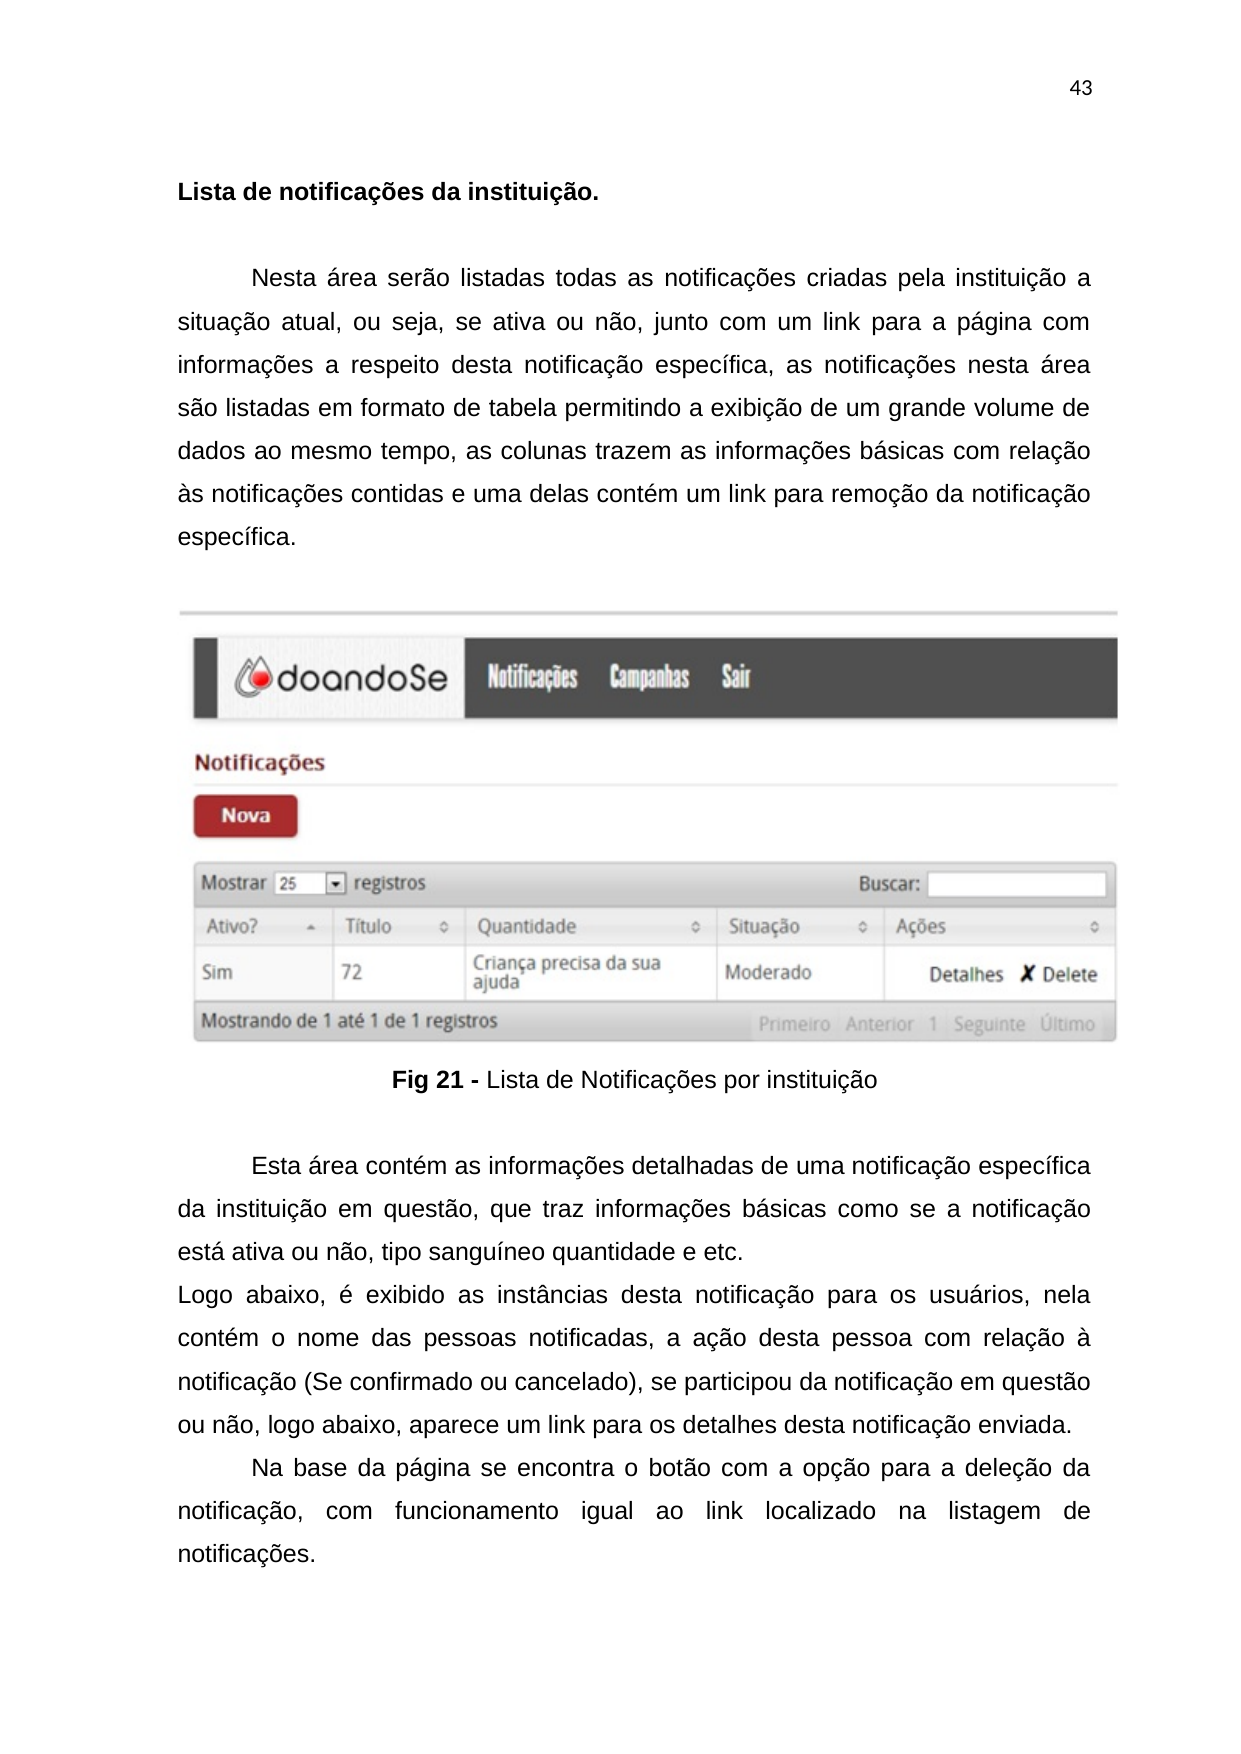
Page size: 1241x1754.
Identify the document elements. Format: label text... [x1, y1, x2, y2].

text Fig 21 - Lista de Notificações por instituição [177, 1064, 1092, 1093]
text Lista de notificações da instituição. [177, 177, 1092, 206]
text Nesta área serão listadas todas as notificações criadas pela instituição a situação atual, ou seja, se ativa ou não, junto com um link para a página com informações a respeito desta notificação específica, as notificações nesta área são listadas em formato de tabela permitindo a exibição de um grande volume de dados ao mesmo tempo, as colunas trazem as informações básicas com relação às notificações contidas e uma delas contém um link para remoção da notificação específica. [177, 263, 1092, 551]
text Esta área contém as informações detalhadas de uma notificação específica da instituição em questão, que traz informações básicas como se a notificação está ativa ou não, tipo sanguíneo quantidade e etc. [177, 1151, 1092, 1266]
text Logo abaixo, é exibido as instâncias desta notificação para os usuários, nela contém o nome das pessoas notificadas, a ação desta pessoa com relação à notificação (Se confirmado ou cancelado), se participou da notificação em questão ou não, logo abaixo, aparece um link para os detalhes desta notificação enviada. [177, 1280, 1092, 1438]
text Na base da página se encontra o botão com a opção para a deleção da notificação, com funcionamento igual ao link localizado na listagem de notificações. [177, 1453, 1092, 1568]
picture [177, 608, 1121, 1051]
